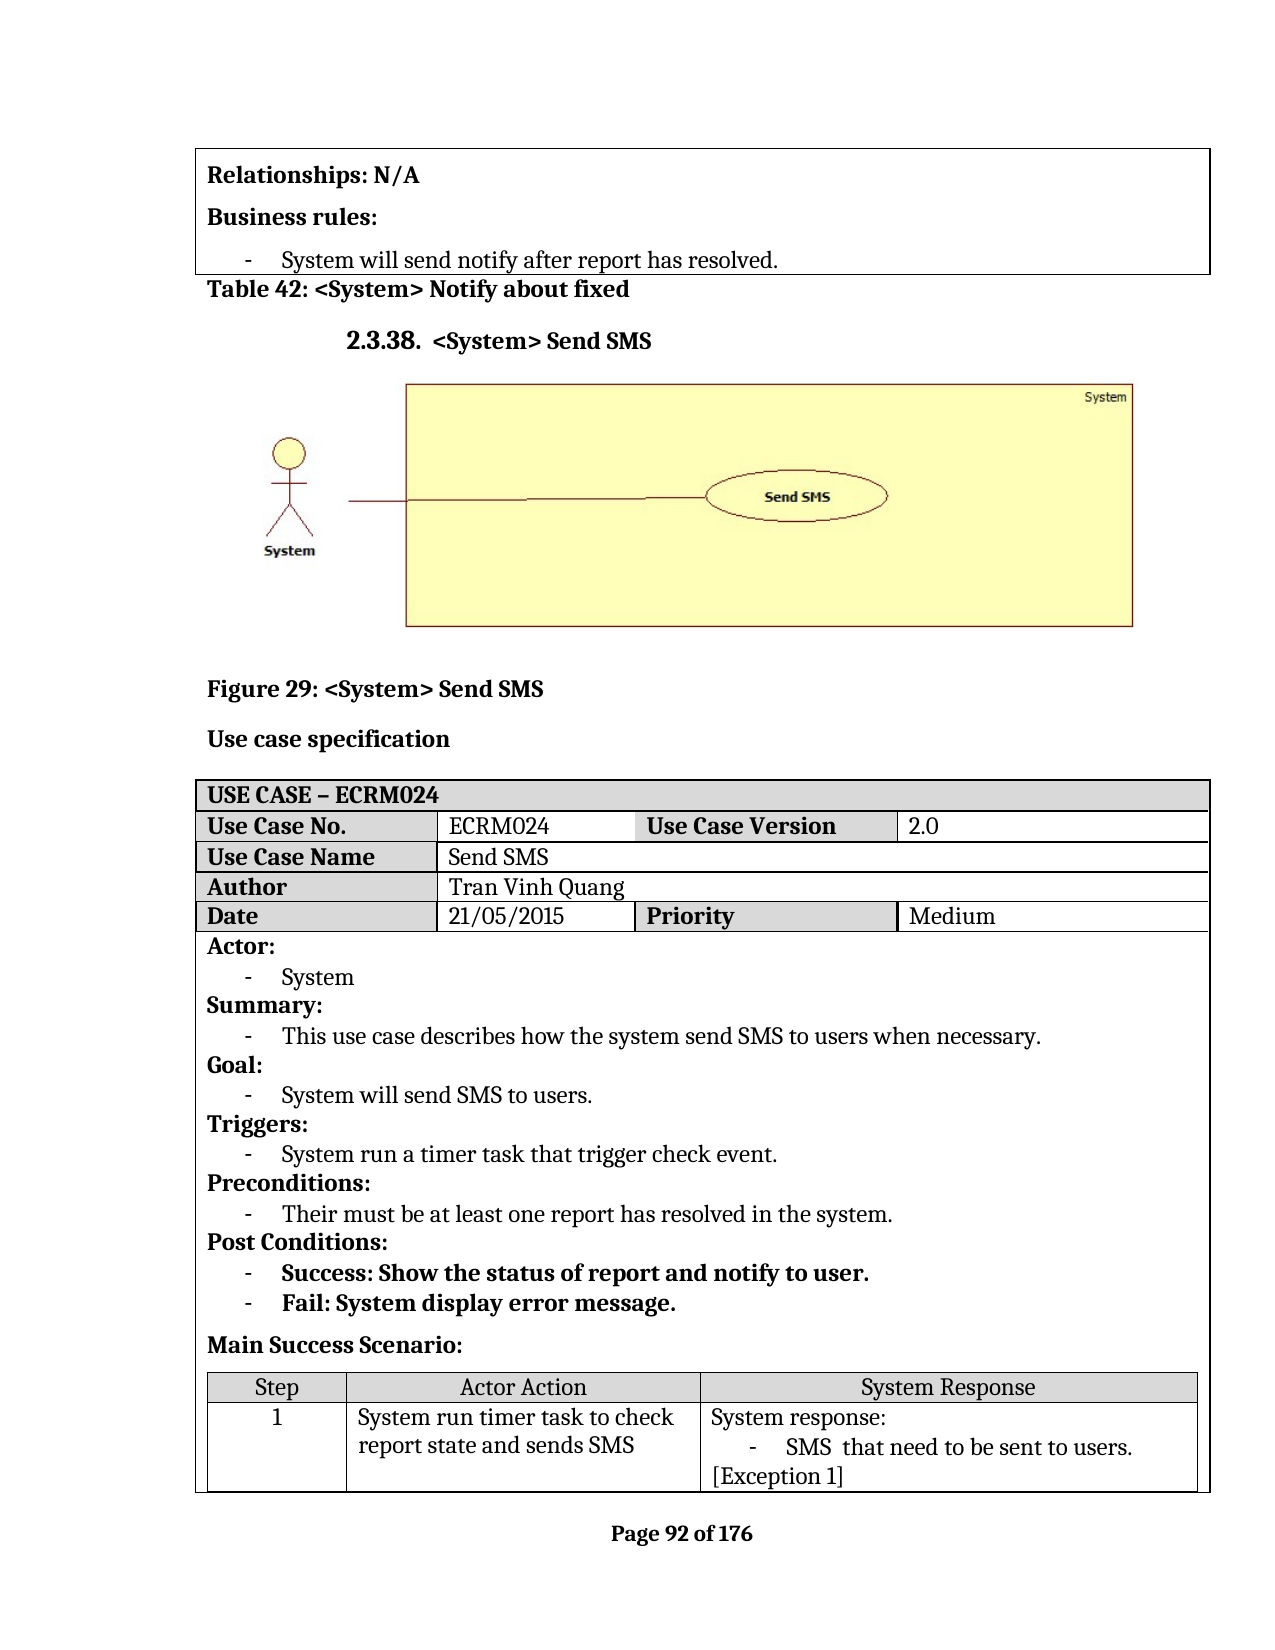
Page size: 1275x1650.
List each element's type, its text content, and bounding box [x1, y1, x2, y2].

table_cell Use Case No. [196, 812, 437, 841]
table_cell ECRM024 [438, 812, 635, 841]
table_cell Date [197, 902, 436, 931]
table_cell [196, 149, 1209, 274]
table_cell Author [196, 873, 437, 901]
picture [206, 360, 1157, 651]
table_cell Send SMS [438, 841, 1209, 871]
table_cell 21/05/2015 [438, 902, 634, 931]
table_cell Use Case Version [635, 812, 897, 841]
table_cell Priority [636, 902, 896, 931]
table_cell Medium [899, 901, 1209, 931]
list <System> Send SMS [346, 325, 1157, 356]
text Use case specification [207, 725, 1157, 754]
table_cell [196, 931, 1209, 1492]
table_cell Use Case Name [197, 842, 436, 871]
table_cell 2.0 [898, 810, 1209, 841]
table_cell Tran Vinh Quang [438, 871, 1209, 901]
table_header USE CASE – ECRM024 [197, 781, 1209, 810]
